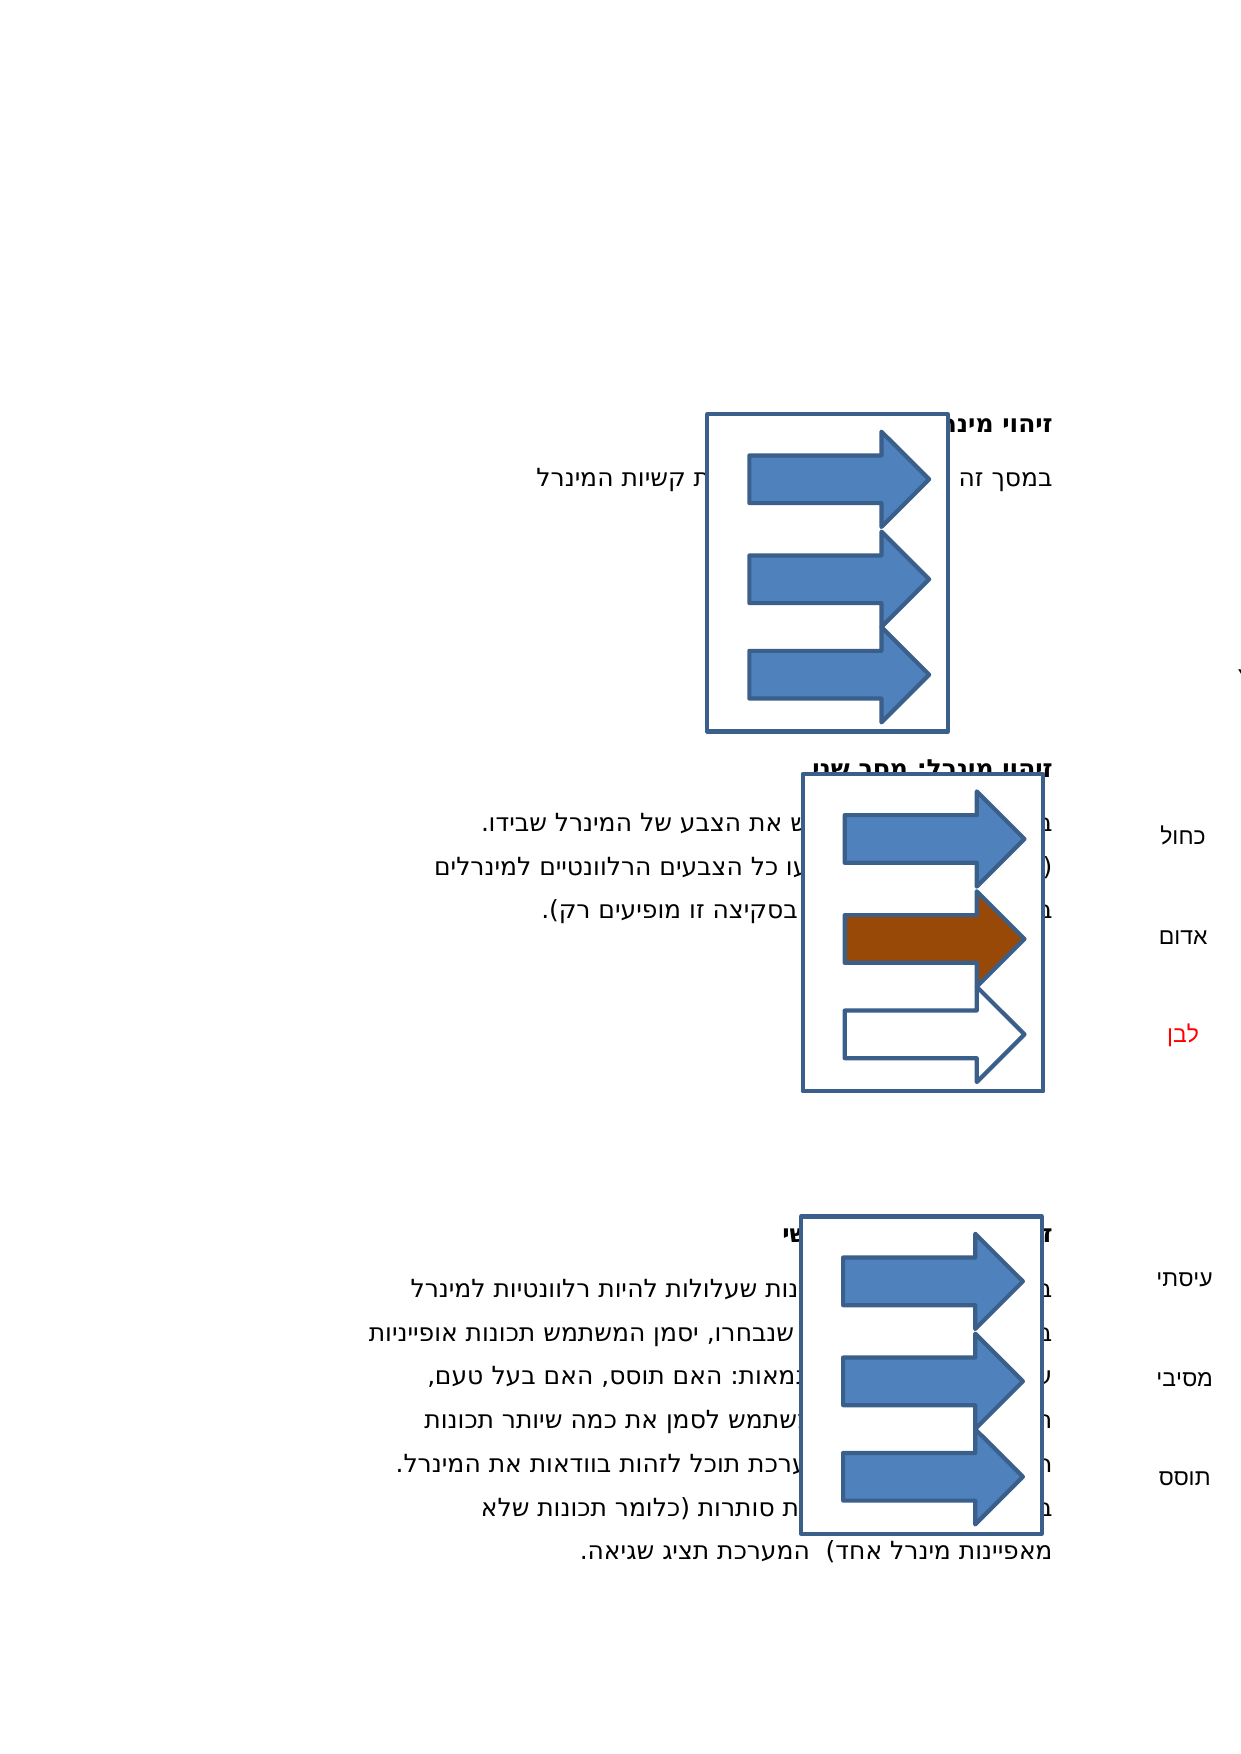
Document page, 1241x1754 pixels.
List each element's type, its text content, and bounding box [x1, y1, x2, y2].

text מאפיינות מינרל אחד) המערכת תציג שגיאה. [187, 1537, 1053, 1566]
text זיהוי מינרל: מסך ראשון [187, 409, 1053, 438]
text (באפליקציה עצמה יופיעו כל הצבעים הרלוונטיים למינרלים [187, 852, 801, 881]
text עבור המינרל שמצא. דוגמאות: האם תוסס, האם בעל טעם, [187, 1362, 799, 1391]
text זיהוי מינרל: מסך שני [187, 754, 1053, 783]
text בהתאם לרמת קשיותם, בסקיצה זו מופיעים רק). [187, 896, 801, 925]
text במסך זה יופיעו כל התכונות שעלולות להיות רלוונטיות למינרל [187, 1274, 799, 1303]
text באם יזין המשתמש תכונות סותרות (כלומר תכונות שלא [187, 1493, 799, 1522]
text ברמת קשיות ועם הצבע שנבחרו, יסמן המשתמש תכונות אופייניות [187, 1318, 799, 1347]
text רלוונטיות על מנת שהמערכת תוכל לזהות בוודאות את המינרל. [187, 1449, 799, 1478]
text במסך זה יבחר המשתמש את הצבע של המינרל שבידו. [187, 808, 801, 837]
text זיהוי מינרל: מסך שלישי [187, 1220, 799, 1249]
text תכונות פלסטיות. על המשתמש לסמן את כמה שיותר תכונות [187, 1405, 799, 1434]
text במסך זה המשתמש יבחר את רמת קשיות המינרל [950, 463, 1053, 492]
text במסך זה המשתמש יבחר את רמת קשיות המינרל [187, 463, 705, 492]
